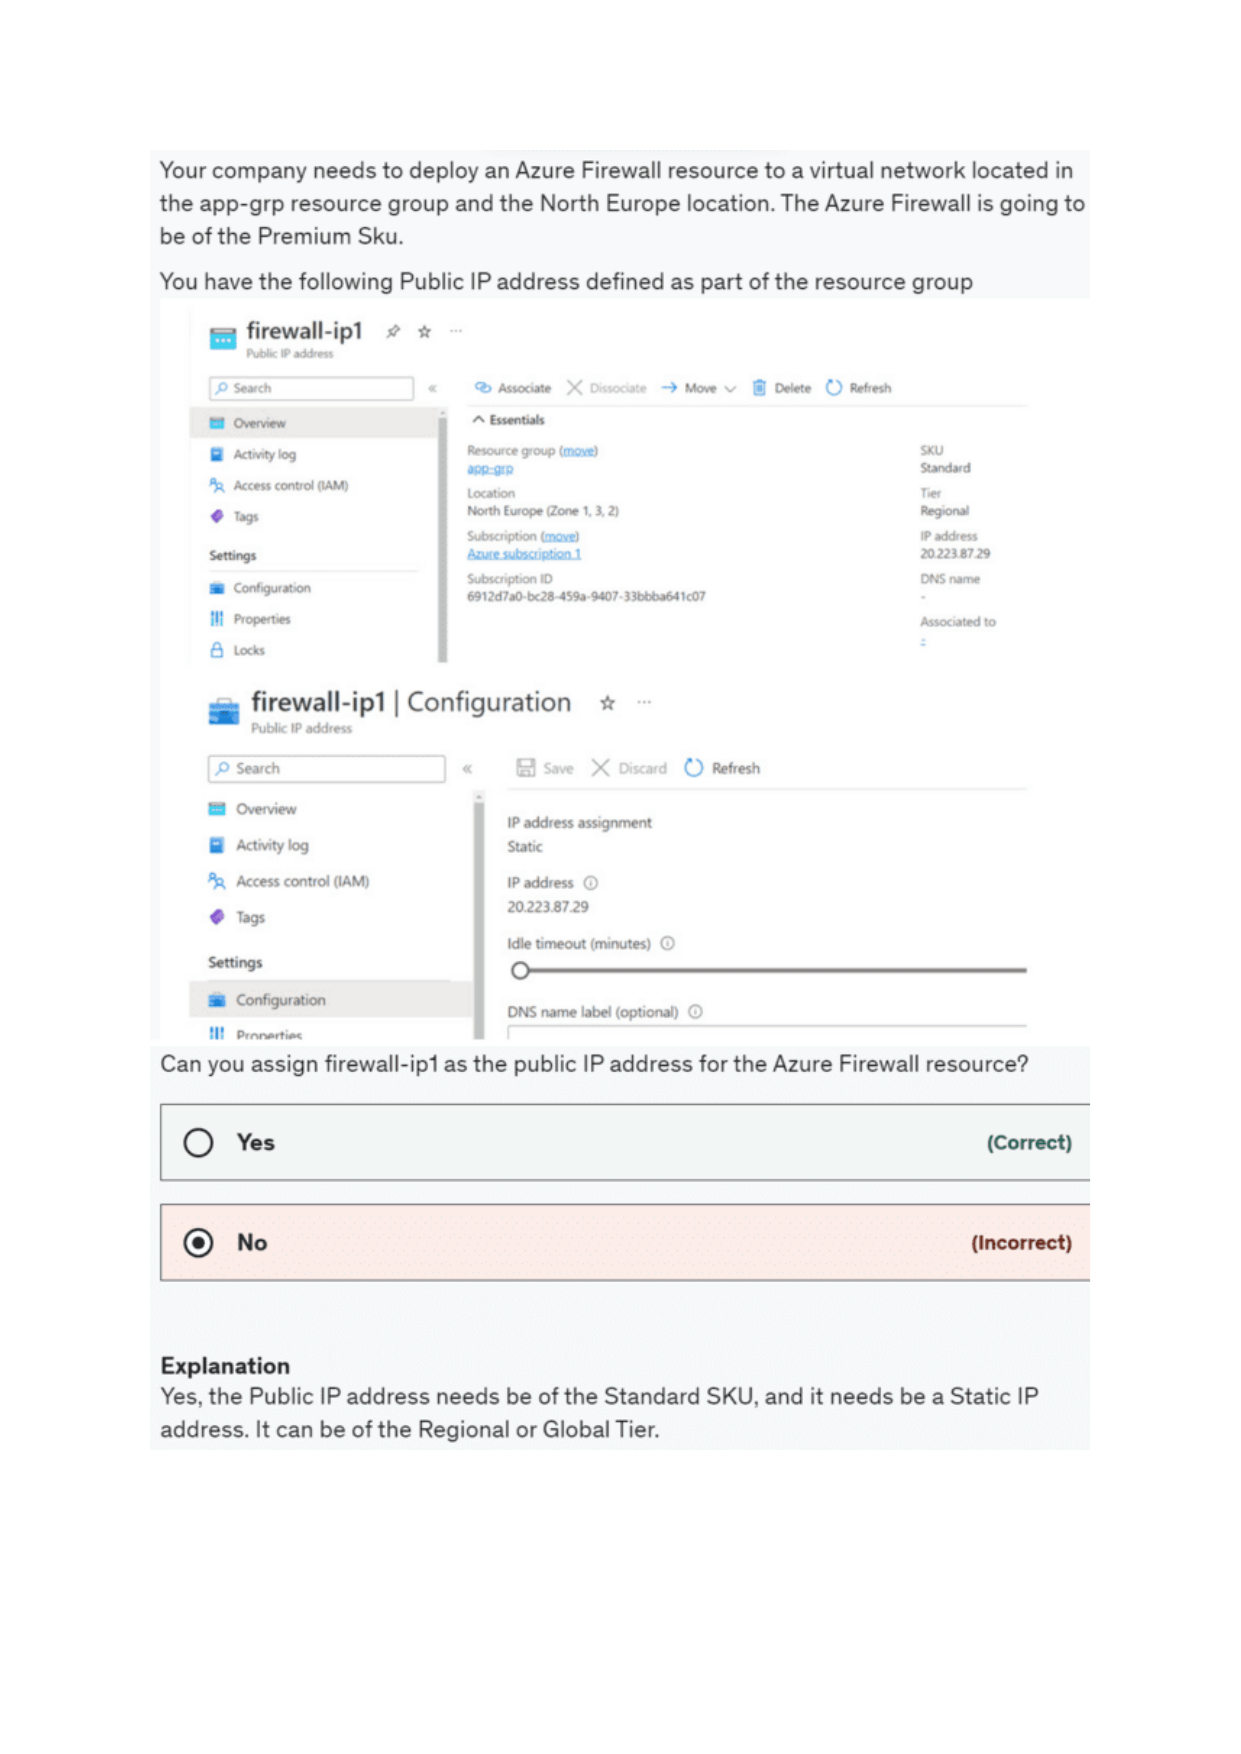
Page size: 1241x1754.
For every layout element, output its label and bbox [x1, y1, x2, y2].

picture [150, 150, 1091, 1044]
picture [150, 1046, 1091, 1450]
